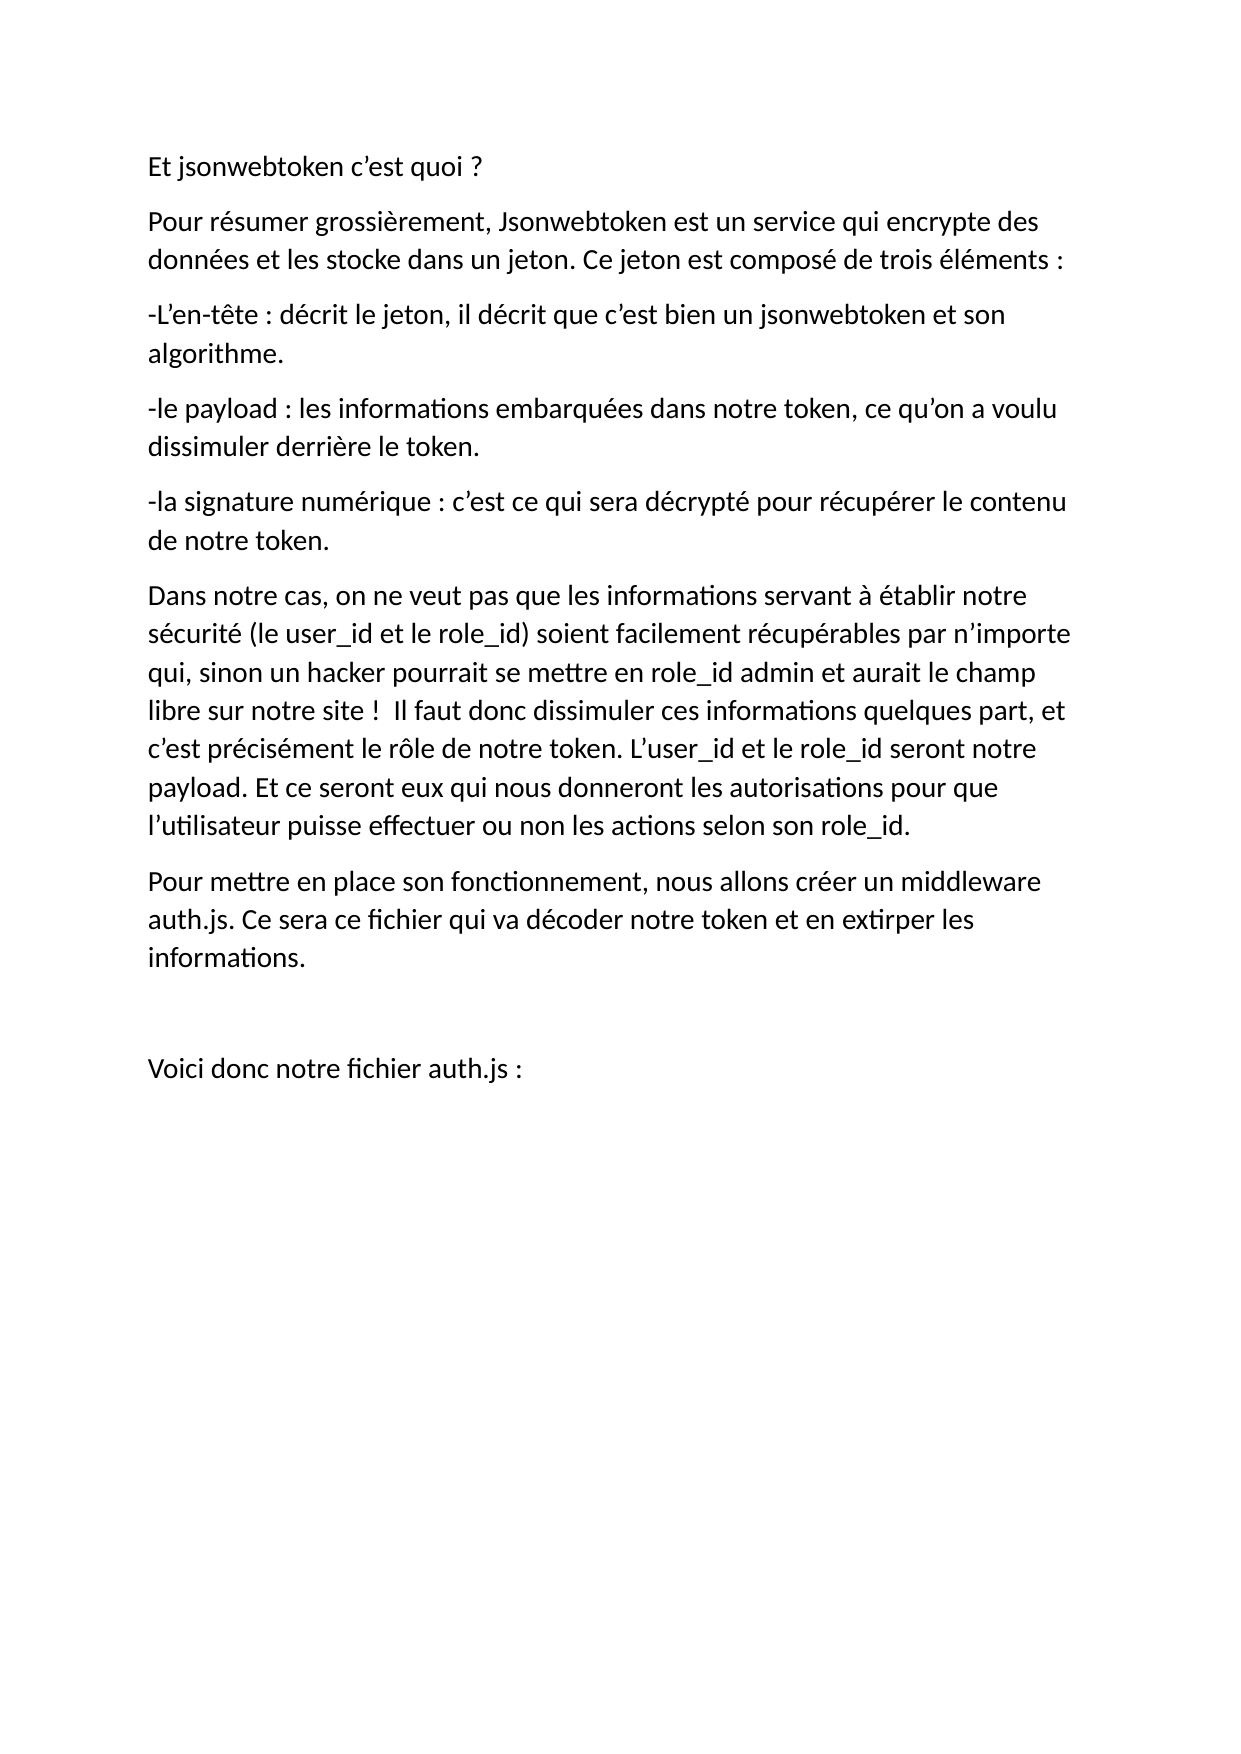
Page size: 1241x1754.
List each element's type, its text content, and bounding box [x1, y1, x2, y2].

text Et jsonwebtoken c’est quoi ? [148, 148, 1093, 183]
text Pour mettre en place son fonctionnement, nous allons créer un middleware auth.js. Ce sera ce fichier qui va décoder notre token et en extirper les informations. [148, 863, 1093, 975]
text Voici donc notre fichier auth.js : [148, 1050, 1093, 1085]
text Pour résumer grossièrement, Jsonwebtoken est un service qui encrypte des données et les stocke dans un jeton. Ce jeton est composé de trois éléments : [148, 203, 1093, 277]
text -L’en-tête : décrit le jeton, il décrit que c’est bien un jsonwebtoken et son algorithme. [148, 296, 1093, 370]
text -le payload : les informations embarquées dans notre token, ce qu’on a voulu dissimuler derrière le token. [148, 390, 1093, 464]
text Dans notre cas, on ne veut pas que les informations servant à établir notre sécurité (le user_id et le role_id) soient facilement récupérables par n’importe qui, sinon un hacker pourrait se mettre en role_id admin et aurait le champ libre sur notre site ! Il faut donc dissimuler ces informations quelques part, et c’est précisément le rôle de notre token. L’user_id et le role_id seront notre payload. Et ce seront eux qui nous donneront les autorisations pour que l’utilisateur puisse effectuer ou non les actions selon son role_id. [148, 577, 1093, 843]
text -la signature numérique : c’est ce qui sera décrypté pour récupérer le contenu de notre token. [148, 483, 1093, 557]
